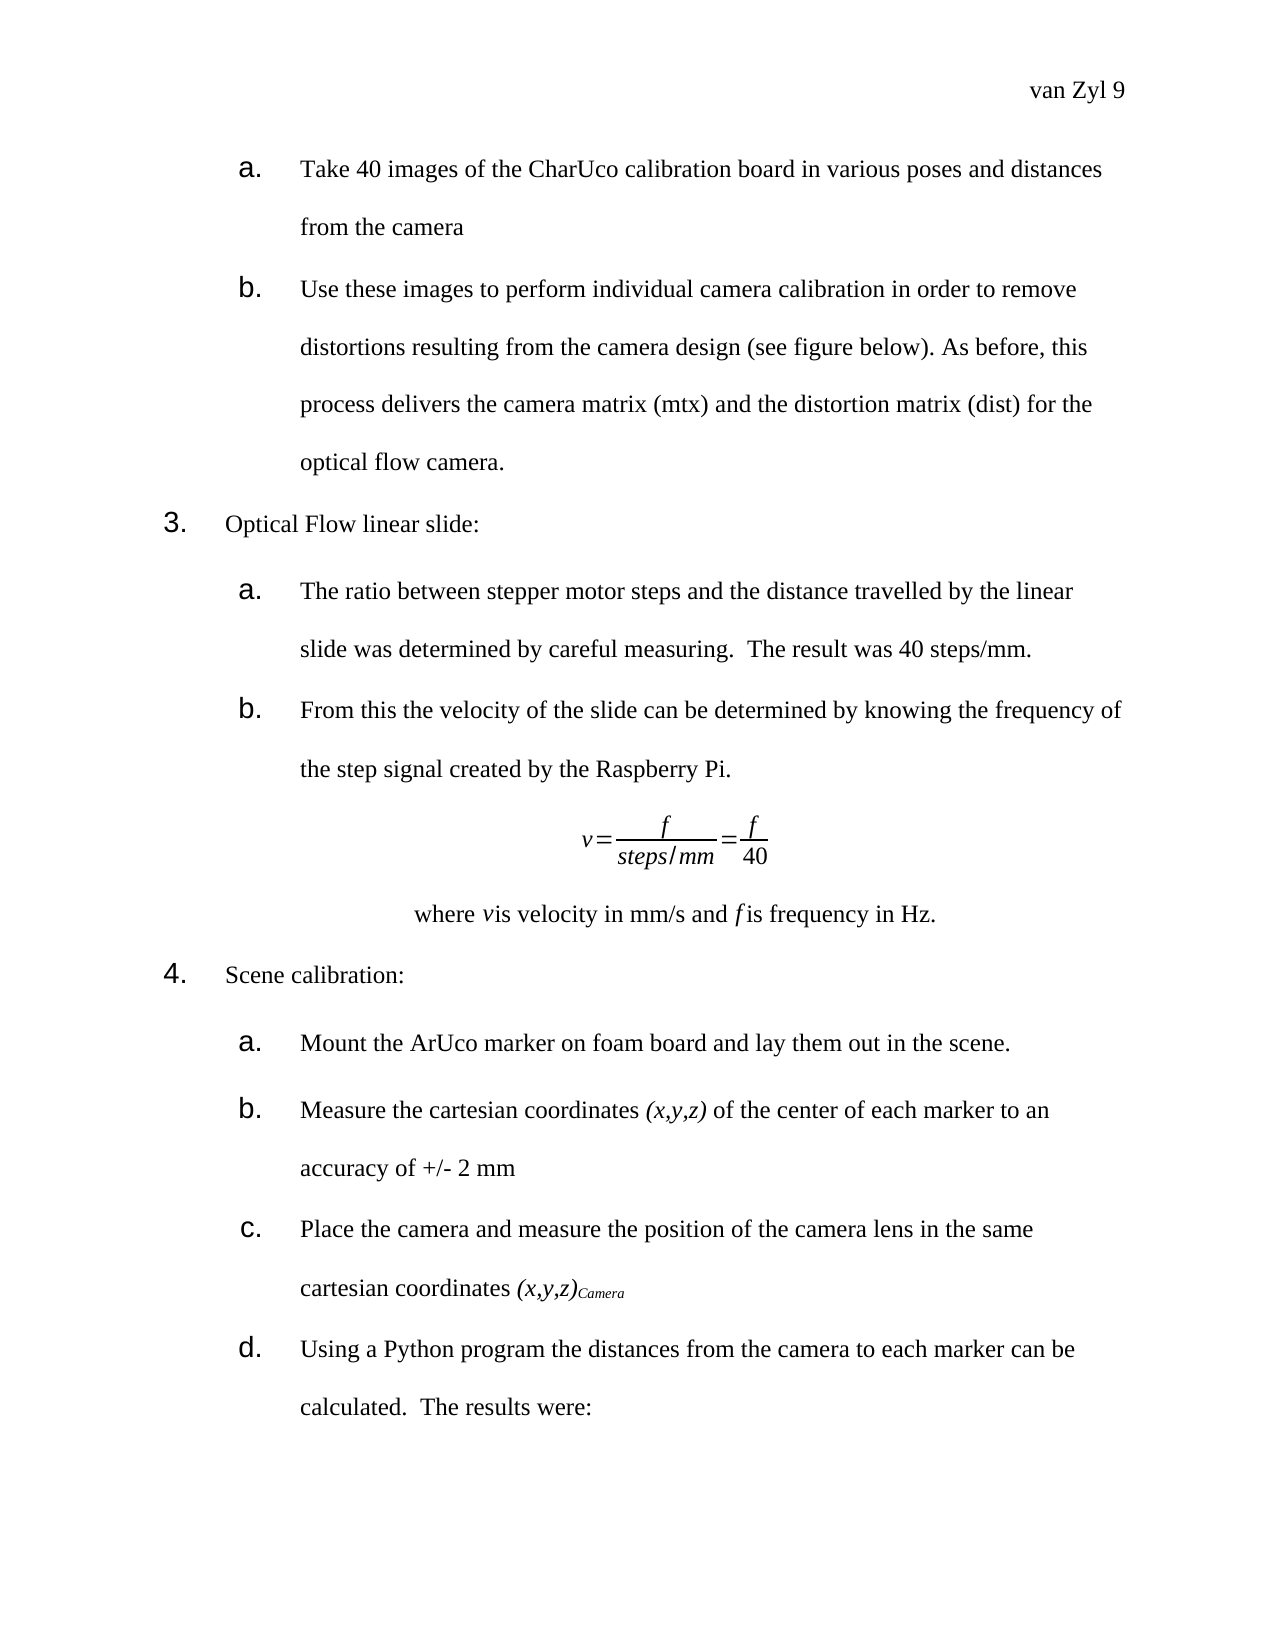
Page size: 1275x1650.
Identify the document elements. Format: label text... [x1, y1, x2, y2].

text where is velocity in mm/s and is frequency in Hz. [225, 899, 1125, 928]
list Place the camera and measure the position of the camera lens in the same cartesian coordinates (x,y,z)Camera [262, 1210, 1125, 1301]
list Take 40 images of the CharUco calibration board in various poses and distances from the camera [262, 150, 1125, 241]
list Scene calibration: [187, 956, 1125, 990]
list Using a Python program the distances from the camera to each marker can be calculated. The results were: [262, 1330, 1125, 1421]
list The ratio between stepper motor steps and the distance travelled by the linear slide was determined by careful measuring. The result was 40 steps/mm. [262, 572, 1125, 663]
list From this the velocity of the slide can be determined by knowing the frequency of the step signal created by the Raspberry Pi. [262, 691, 1125, 782]
list Measure the cartesian coordinates (x,y,z) of the center of each marker to an accuracy of +/- 2 mm [262, 1091, 1125, 1182]
list Use these images to perform individual camera calibration in order to remove distortions resulting from the camera design (see figure below). As before, this process delivers the camera matrix (mtx) and the distortion matrix (dist) for the optical flow camera. [262, 270, 1125, 476]
list Mount the ArUco marker on foam board and lay them out in the scene. [262, 1023, 1125, 1057]
list Optical Flow linear slide: [187, 504, 1125, 538]
